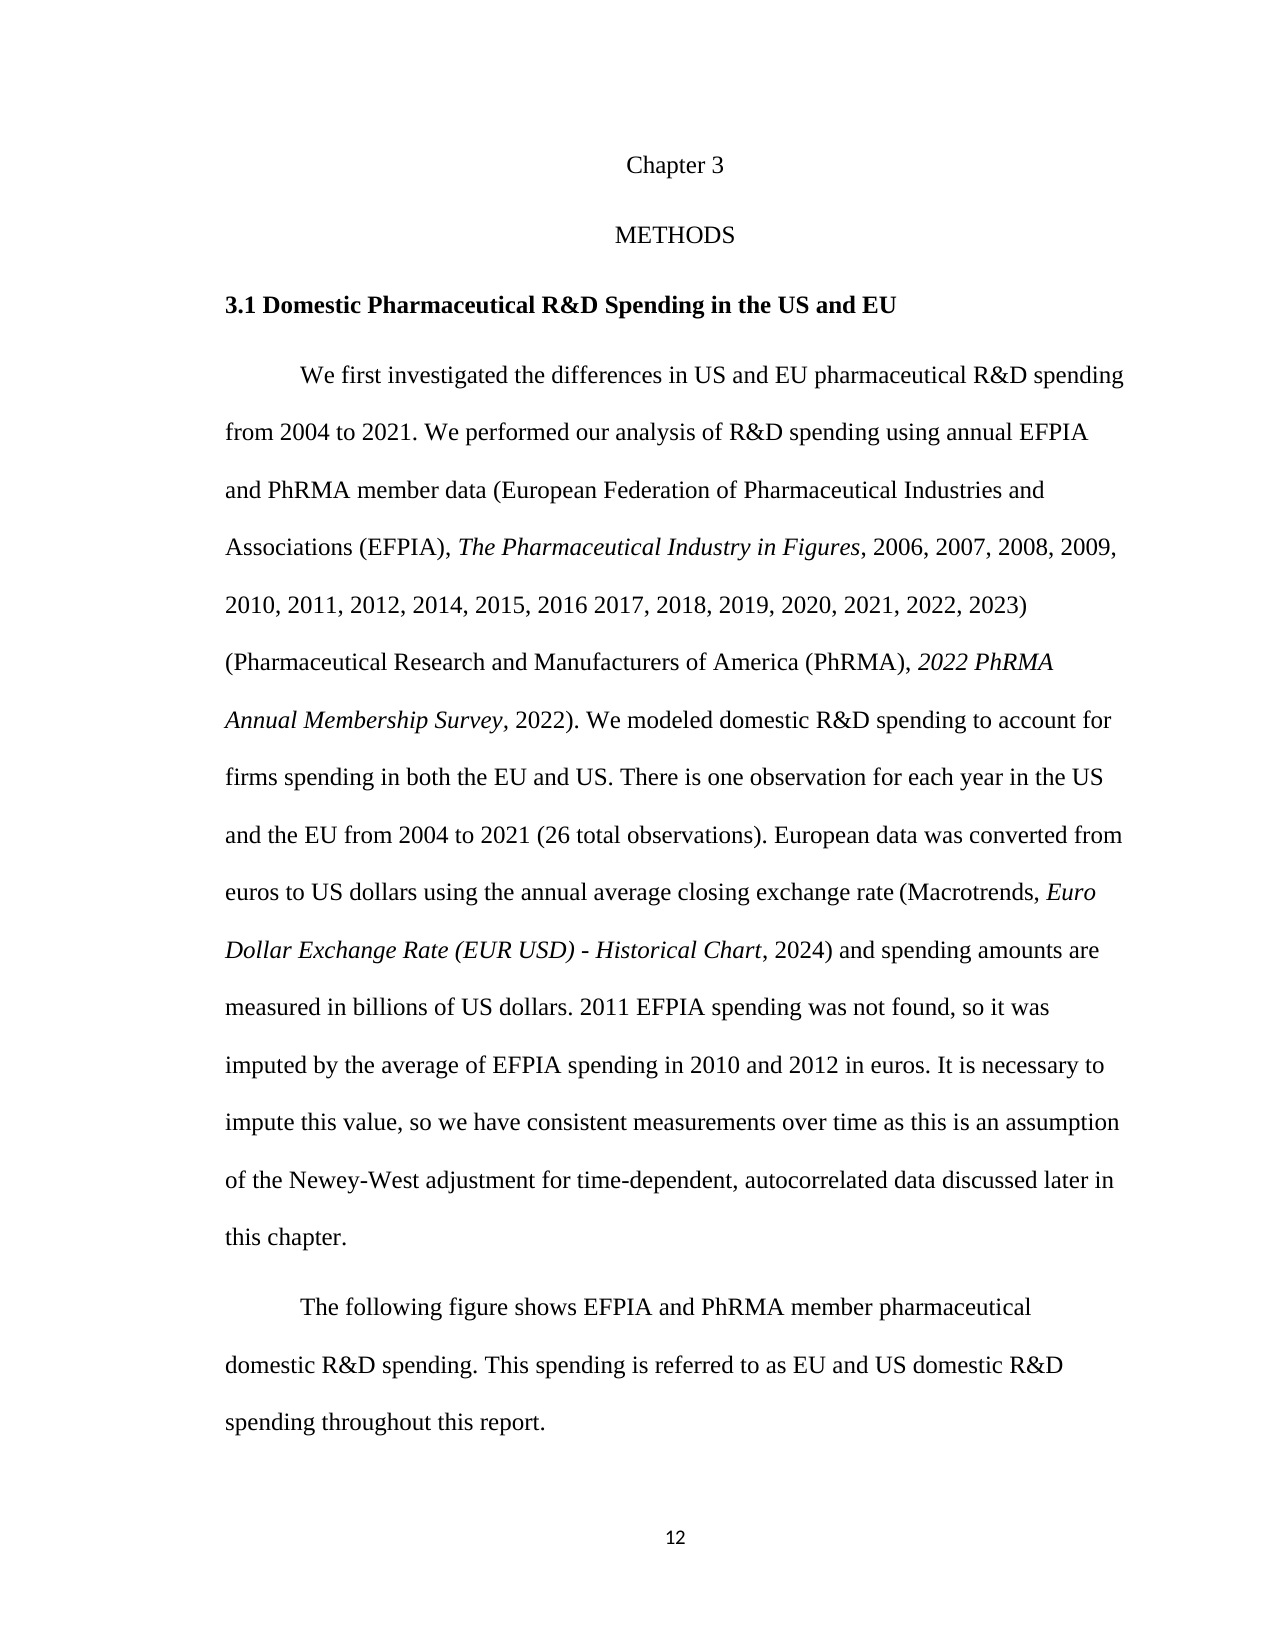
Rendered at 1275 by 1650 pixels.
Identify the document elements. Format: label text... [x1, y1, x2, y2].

text We first investigated the differences in US and EU pharmaceutical R&D spending from 2004 to 2021. We performed our analysis of R&D spending using annual EFPIA and PhRMA member data (European Federation of Pharmaceutical Industries and Associations (EFPIA), The Pharmaceutical Industry in Figures, 2006, 2007, 2008, 2009, 2010, 2011, 2012, 2014, 2015, 2016 2017, 2018, 2019, 2020, 2021, 2022, 2023) (Pharmaceutical Research and Manufacturers of America (PhRMA), 2022 PhRMA Annual Membership Survey, 2022). We modeled domestic R&D spending to account for firms spending in both the EU and US. There is one observation for each year in the US and the EU from 2004 to 2021 (26 total observations). European data was converted from euros to US dollars using the annual average closing exchange rate (Macrotrends, Euro Dollar Exchange Rate (EUR USD) - Historical Chart, 2024) and spending amounts are measured in billions of US dollars. 2011 EFPIA spending was not found, so it was imputed by the average of EFPIA spending in 2010 and 2012 in euros. It is necessary to impute this value, so we have consistent measurements over time as this is an assumption of the Newey-West adjustment for time-dependent, autocorrelated data discussed later in this chapter. [225, 360, 1125, 1251]
text The following figure shows EFPIA and PhRMA member pharmaceutical domestic R&D spending. This spending is referred to as EU and US domestic R&D spending throughout this report. [225, 1292, 1125, 1436]
text 3.1 Domestic Pharmaceutical R&D Spending in the US and EU [225, 290, 1125, 319]
text Chapter 3 [225, 150, 1125, 179]
text METHODS [225, 220, 1125, 249]
